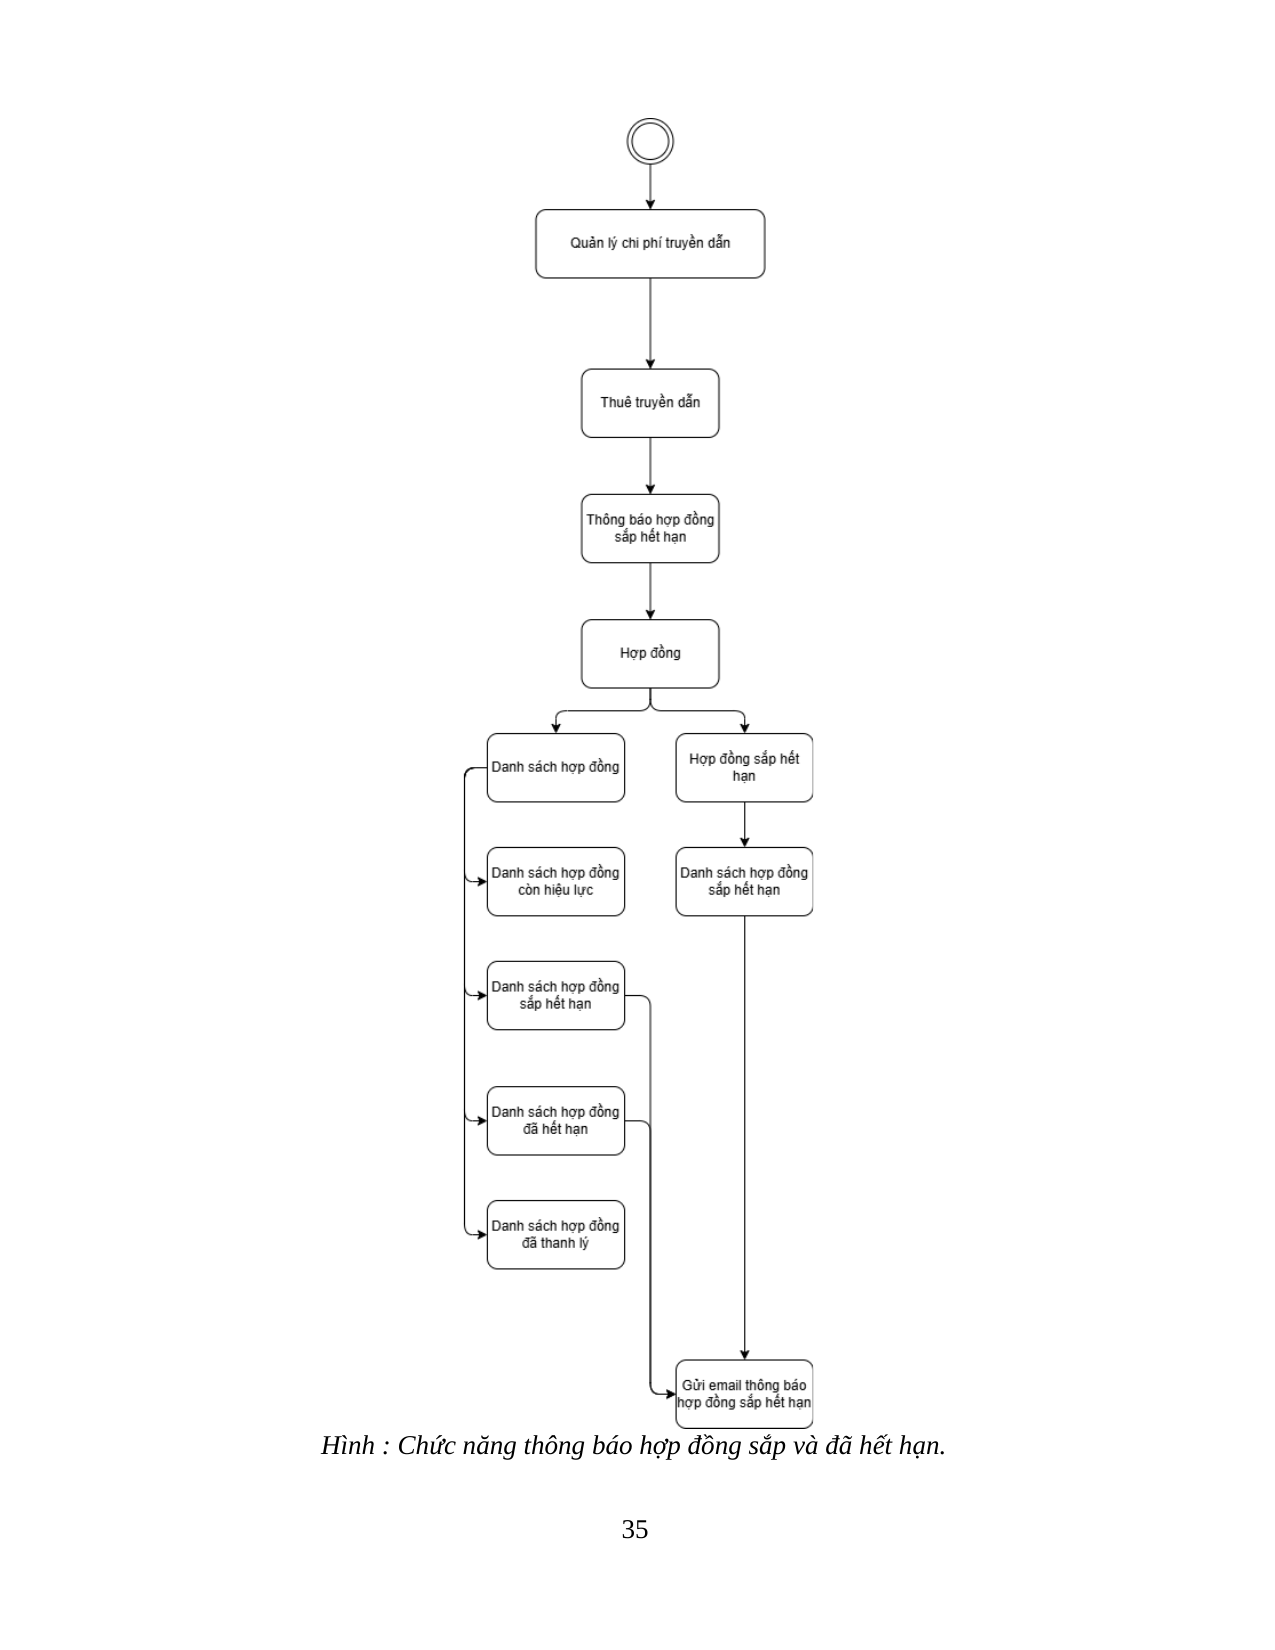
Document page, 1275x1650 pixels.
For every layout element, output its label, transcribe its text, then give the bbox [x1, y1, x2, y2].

picture [456, 118, 814, 1429]
text Hình : Chức năng thông báo hợp đồng sắp và đã hết hạn. [148, 1429, 1122, 1460]
